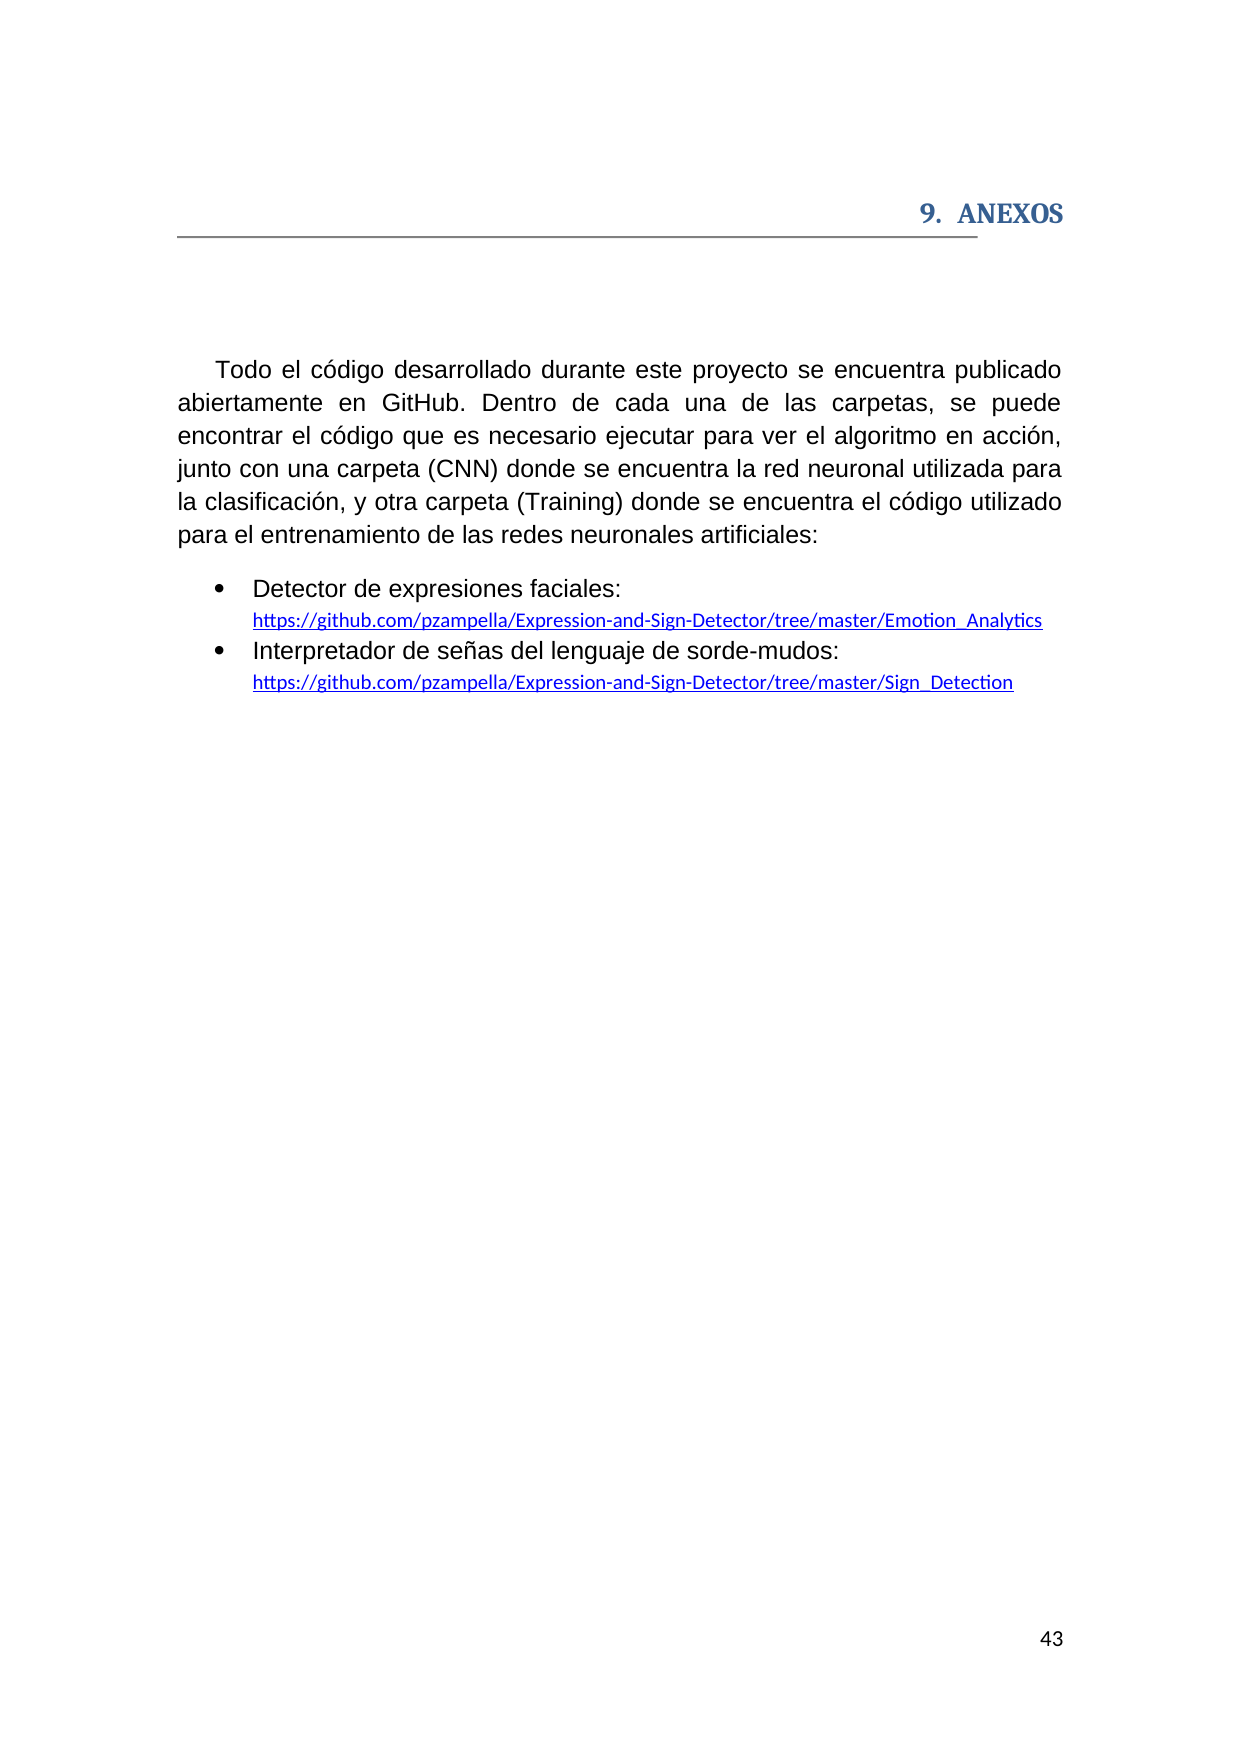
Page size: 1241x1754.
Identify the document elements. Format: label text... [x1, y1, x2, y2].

text Todo el código desarrollado durante este proyecto se encuentra publicado abiertamente en GitHub. Dentro de cada una de las carpetas, se puede encontrar el código que es necesario ejecutar para ver el algoritmo en acción, junto con una carpeta (CNN) donde se encuentra la red neuronal utilizada para la clasificación, y otra carpeta (Training) donde se encuentra el código utilizado para el entrenamiento de las redes neuronales artificiales: [177, 355, 1063, 548]
list Detector de expresiones faciales: [215, 574, 1063, 602]
list Interpretador de señas del lenguaje de sorde-mudos: [215, 636, 1063, 665]
subtitle ANEXOS [177, 198, 1063, 231]
list https://github.com/pzampella/Expression-and-Sign-Detector/tree/master/Sign_Detection [252, 669, 1063, 694]
list https://github.com/pzampella/Expression-and-Sign-Detector/tree/master/Emotion_Analytics [252, 607, 1063, 632]
